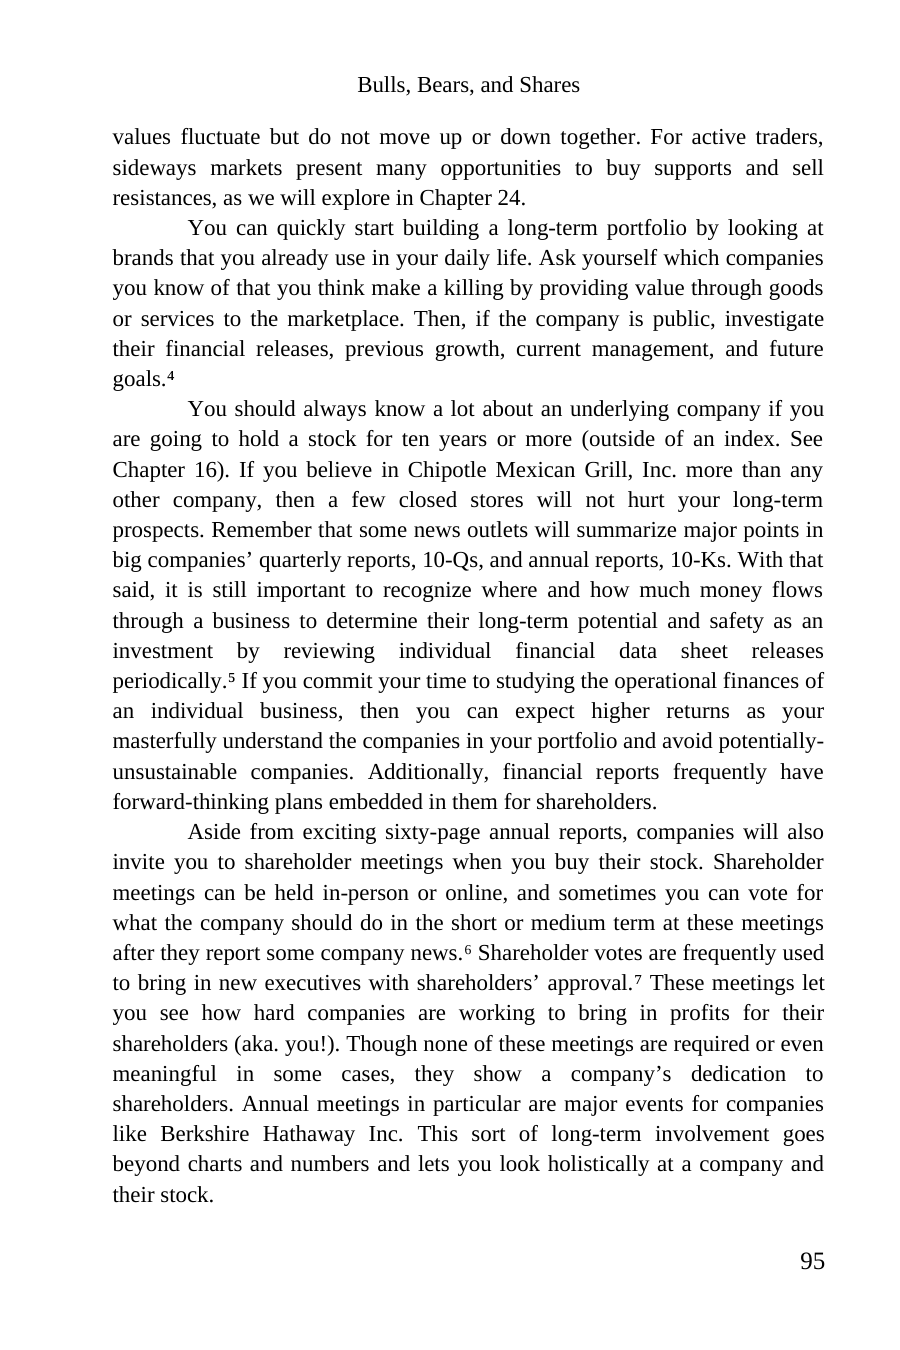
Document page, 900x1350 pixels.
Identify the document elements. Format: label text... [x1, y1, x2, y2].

text You can quickly start building a long-term portfolio by looking at brands that you already use in your daily life. Ask yourself which companies you know of that you think make a killing by providing value through goods or services to the marketplace. Then, if the company is public, investigate their financial releases, previous growth, current management, and future goals.⁴ [112, 214, 825, 391]
text Aside from exciting sixty-page annual reports, companies will also invite you to shareholder meetings when you buy their stock. Shareholder meetings can be held in-person or online, and sometimes you can vote for what the company should do in the short or medium term at these meetings after they report some company news.⁶ Shareholder votes are frequently used to bring in new executives with shareholders’ approval.⁷ These meetings let you see how hard companies are working to bring in profits for their shareholders (aka. you!). Though none of these meetings are required or even meaningful in some cases, they show a company’s dedication to shareholders. Annual meetings in particular are major events for companies like Berkshire Hathaway Inc. This sort of long-term involvement goes beyond charts and numbers and lets you look holistically at a company and their stock. [112, 818, 825, 1207]
text You should always know a lot about an underlying company if you are going to hold a stock for ten years or more (outside of an index. See Chapter 16). If you believe in Chipotle Mexican Grill, Inc. more than any other company, then a few closed stores will not hurt your long-term prospects. Remember that some news outlets will summarize major points in big companies’ quarterly reports, 10-Qs, and annual reports, 10-Ks. With that said, it is still important to recognize where and how much money flows through a business to determine their long-term potential and safety as an investment by reviewing individual financial data sheet releases periodically.⁵ If you commit your time to studying the operational finances of an individual business, then you can expect higher returns as your masterfully understand the companies in your portfolio and avoid potentially-unsustainable companies. Additionally, financial reports frequently have forward-thinking plans embedded in them for shareholders. [112, 395, 825, 814]
